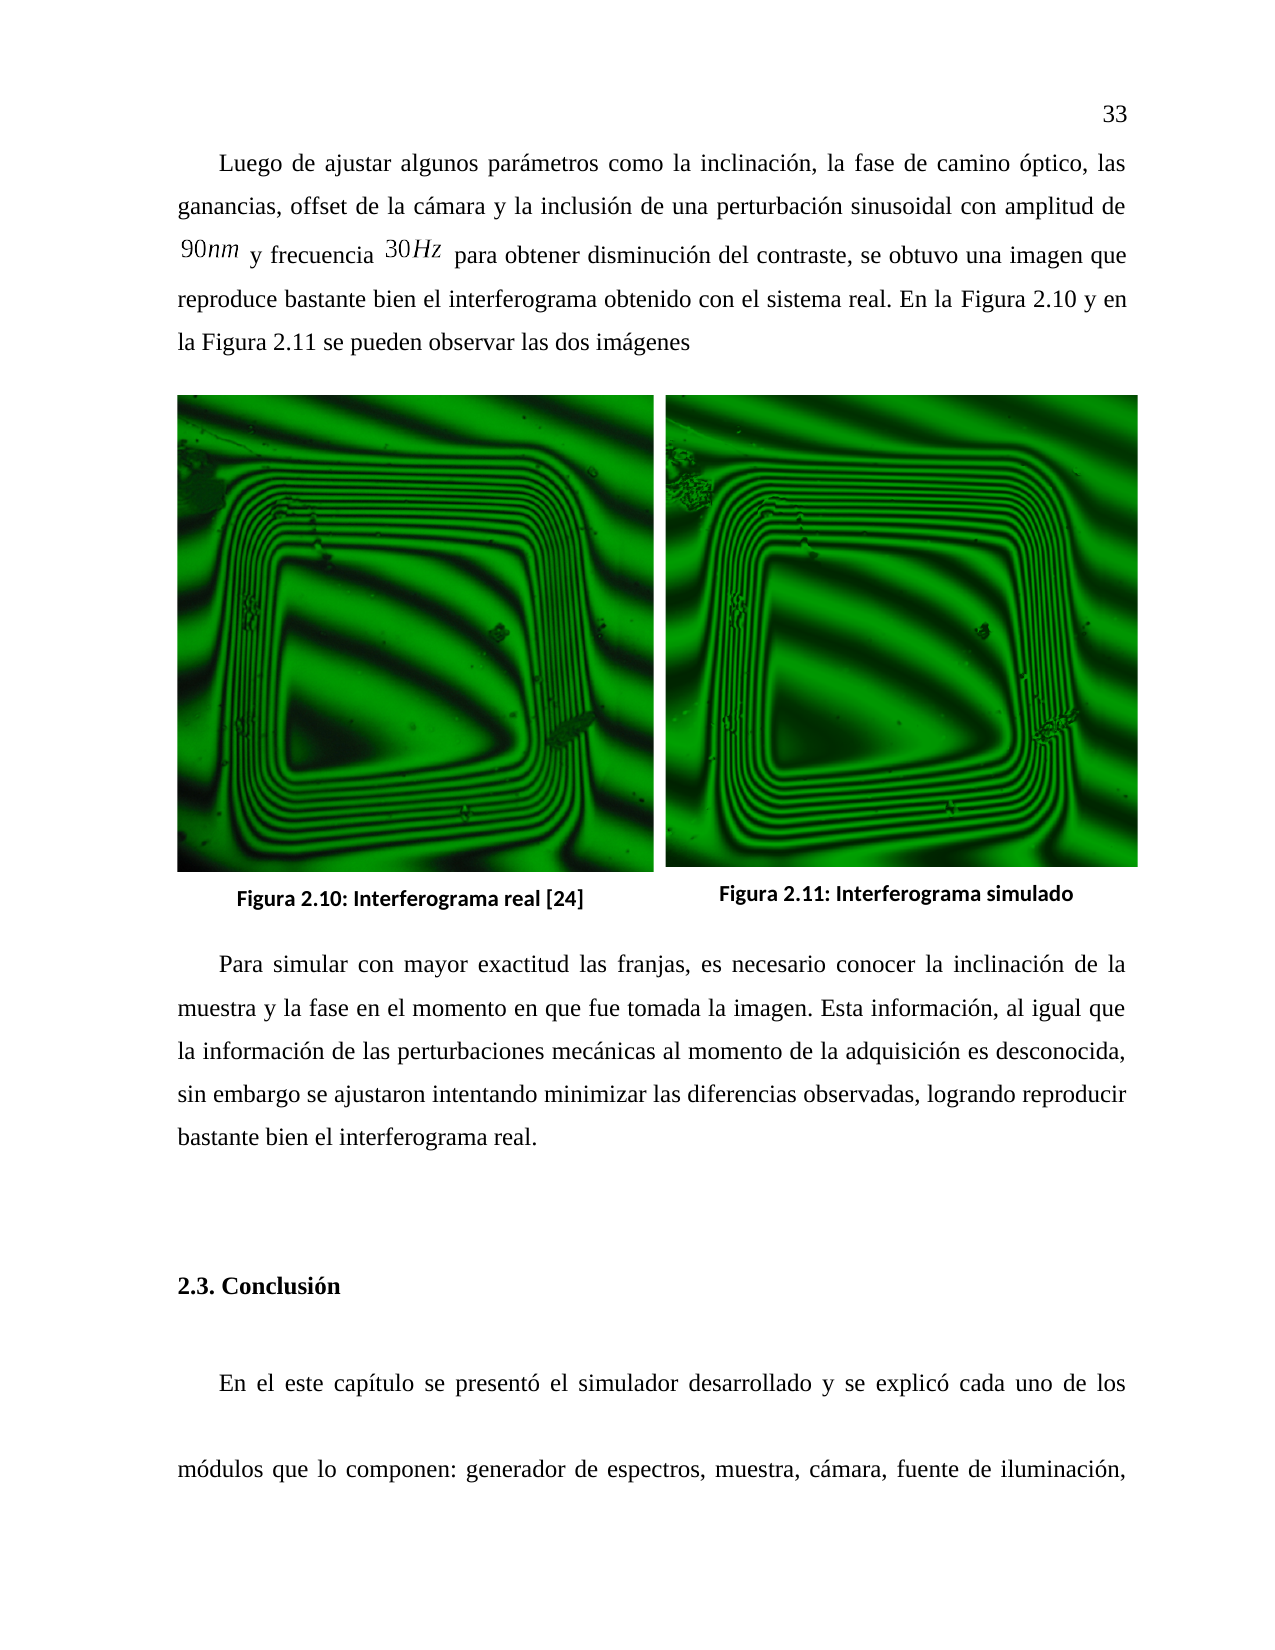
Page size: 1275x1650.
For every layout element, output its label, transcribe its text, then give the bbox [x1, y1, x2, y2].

text Para simular con mayor exactitud las franjas, es necesario conocer la inclinación de la muestra y la fase en el momento en que fue tomada la imagen. Esta información, al igual que la información de las perturbaciones mecánicas al momento de la adquisición es desconocida, sin embargo se ajustaron intentando minimizar las diferencias observadas, logrando reproducir bastante bien el interferograma real. [177, 949, 1127, 1151]
picture [665, 395, 1138, 867]
subtitle Conclusión [177, 1271, 1127, 1299]
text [177, 1339, 1127, 1483]
picture [177, 395, 654, 872]
